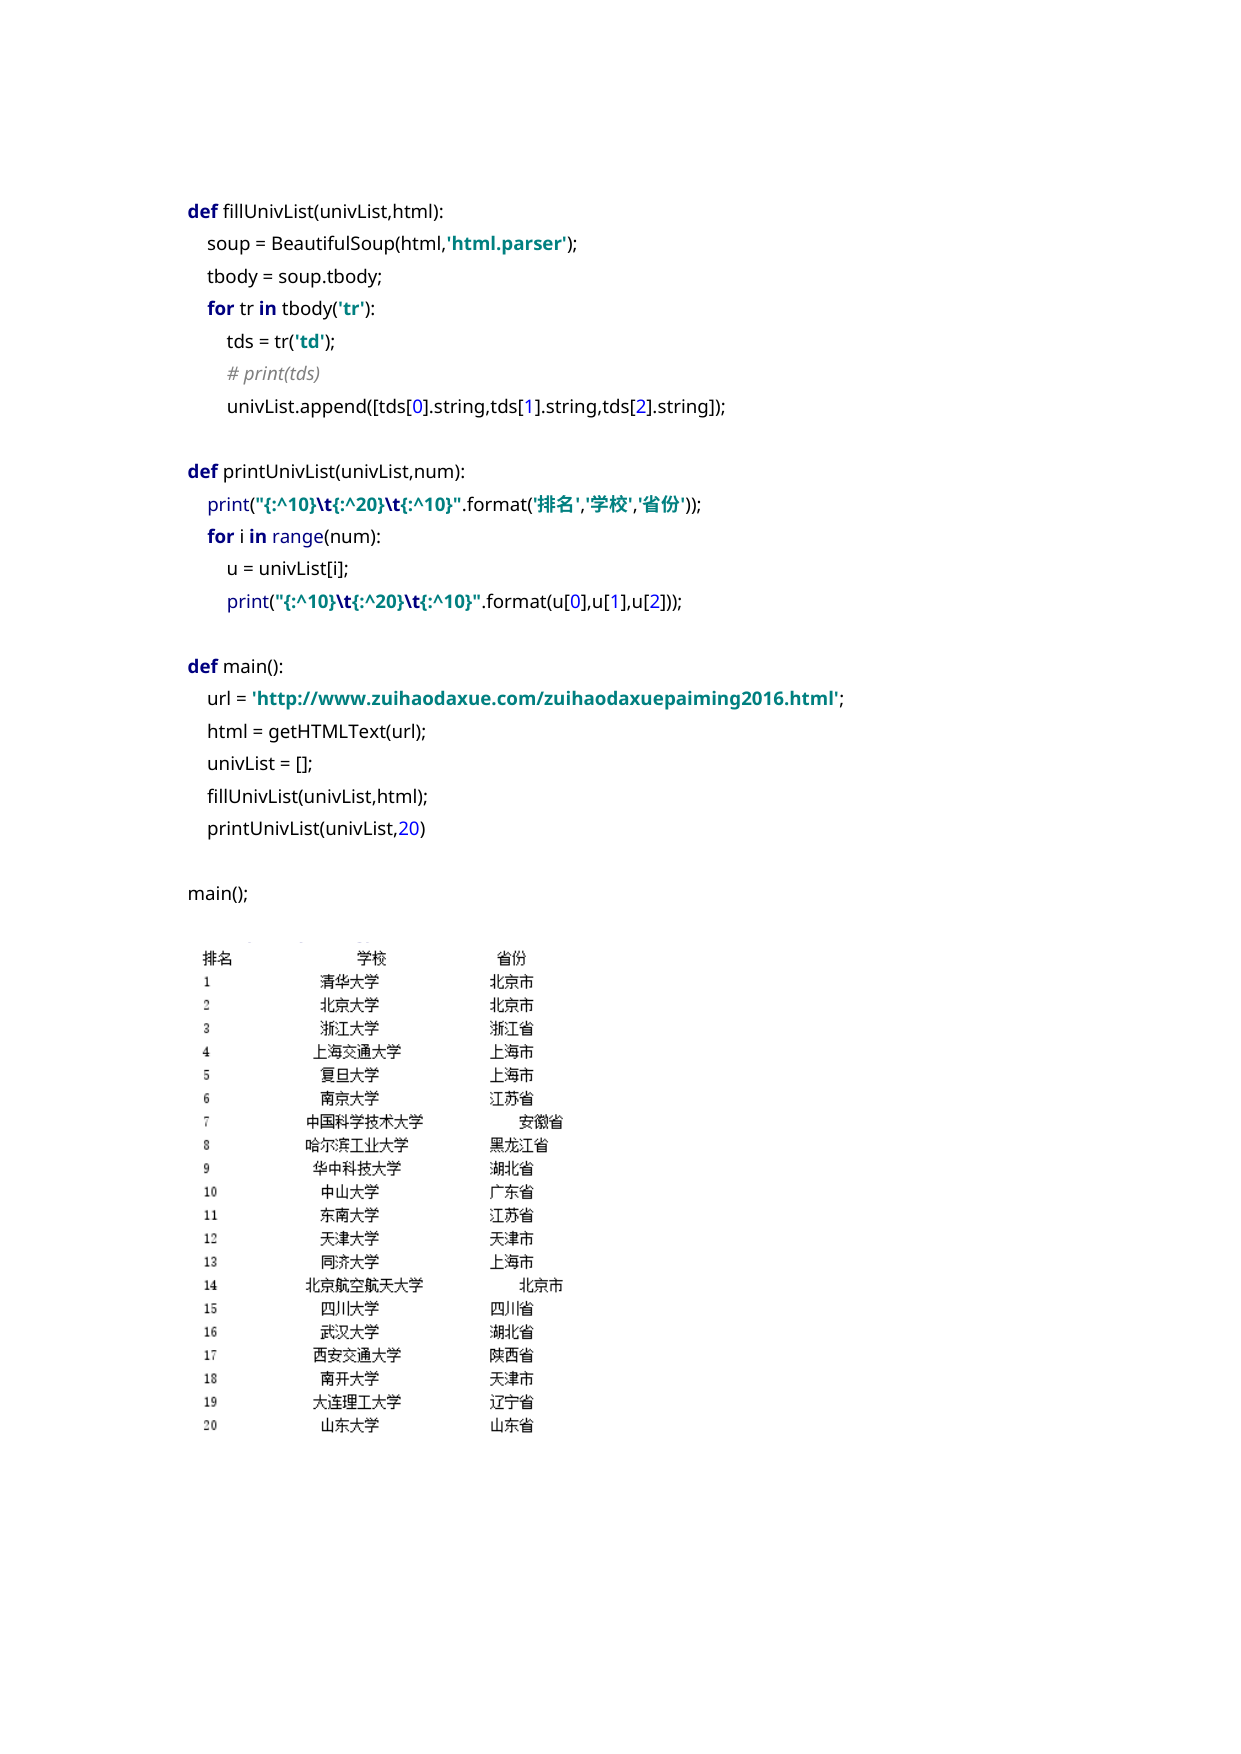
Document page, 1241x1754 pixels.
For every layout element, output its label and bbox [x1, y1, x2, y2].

picture [187, 942, 580, 1451]
text [187, 162, 1053, 909]
